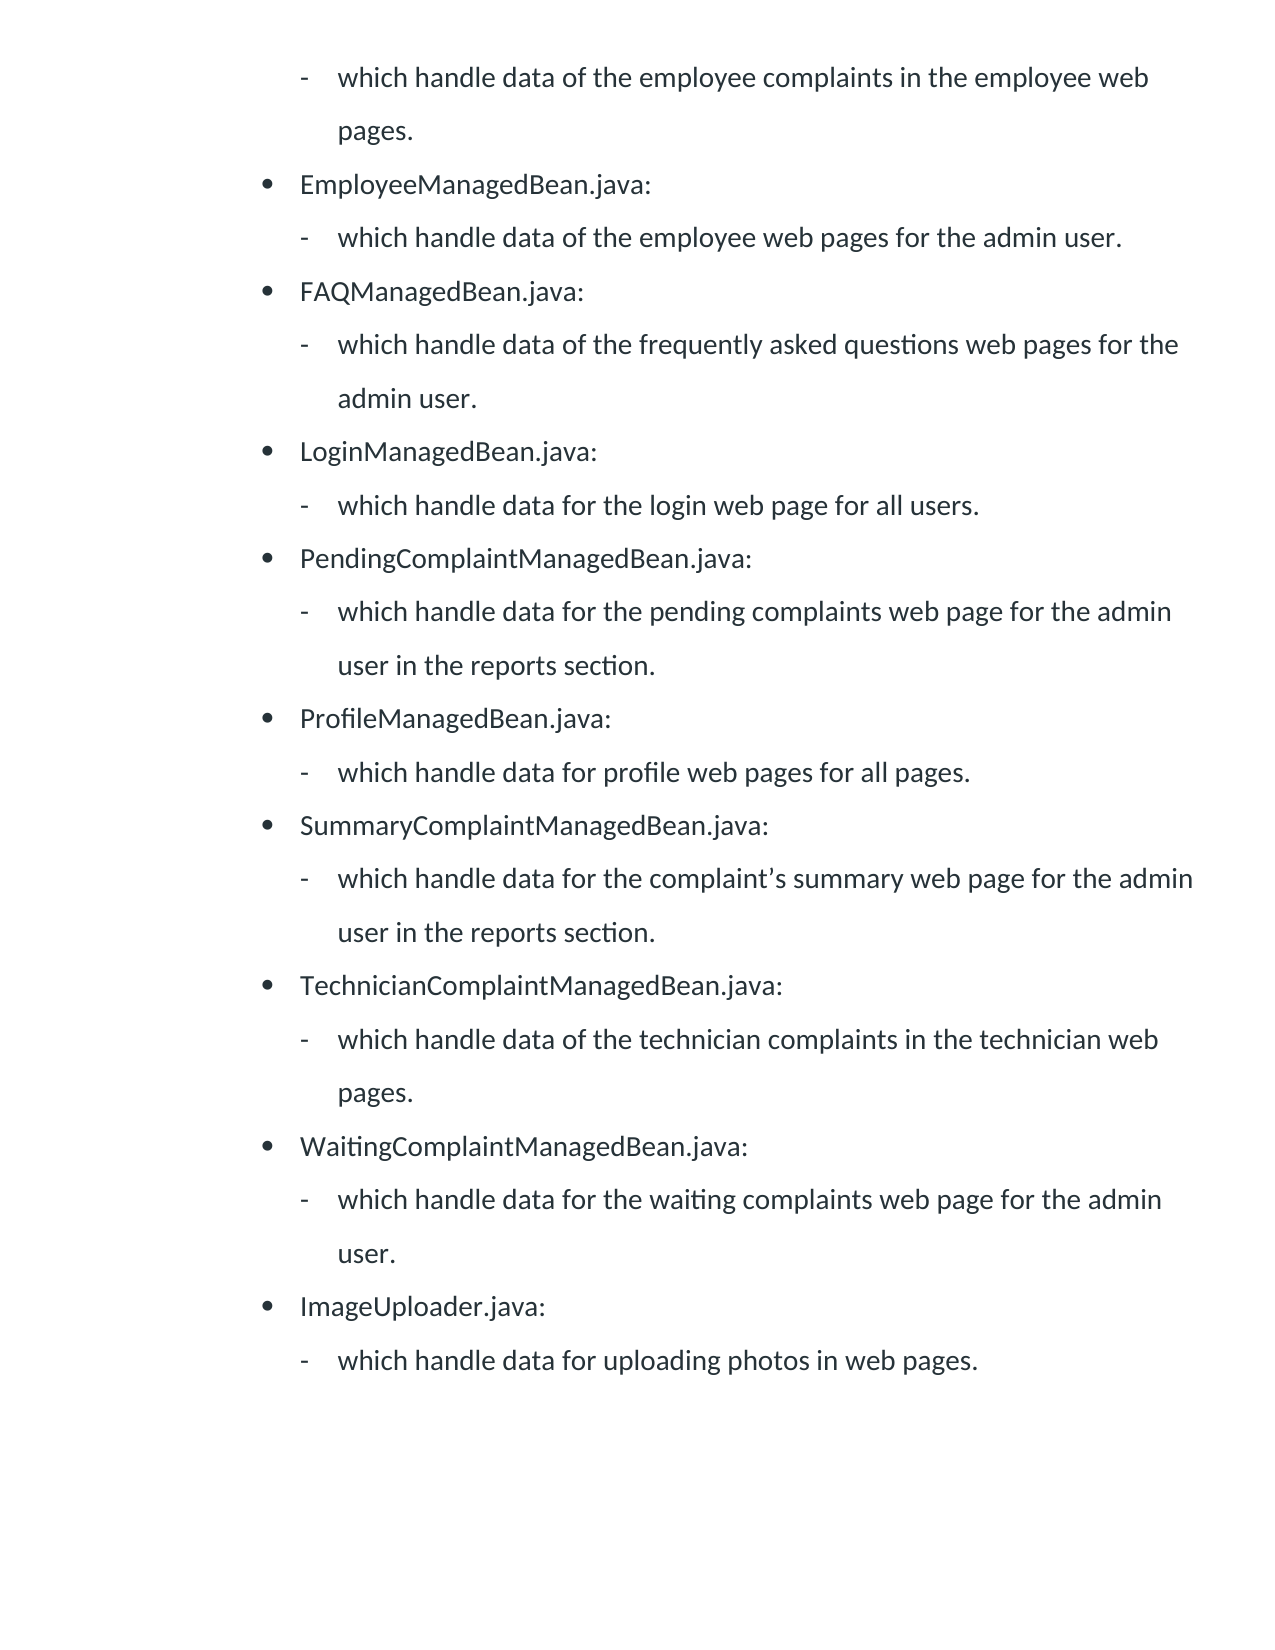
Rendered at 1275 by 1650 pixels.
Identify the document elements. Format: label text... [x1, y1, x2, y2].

list TechnicianComplaintManagedBean.java: [262, 967, 1200, 1003]
list which handle data of the employee web pages for the admin user. [300, 219, 1200, 255]
list which handle data for profile web pages for all pages. [300, 754, 1200, 789]
list EmployeeManagedBean.java: [262, 166, 1200, 202]
list which handle data for uploading photos in web pages. [300, 1342, 1200, 1377]
list ImageUploader.java: [262, 1288, 1200, 1324]
list which handle data for the waiting complaints web page for the admin user. [300, 1181, 1200, 1270]
list SummaryComplaintManagedBean.java: [262, 807, 1200, 843]
list which handle data for the complaint’s summary web page for the admin user in the reports section. [300, 861, 1200, 950]
list which handle data for the login web page for all users. [300, 487, 1200, 522]
list which handle data of the technician complaints in the technician web pages. [300, 1021, 1200, 1110]
list ProfileManagedBean.java: [262, 700, 1200, 736]
list LoginManagedBean.java: [262, 433, 1200, 469]
list FAQManagedBean.java: [262, 273, 1200, 308]
list PendingComplaintManagedBean.java: [262, 540, 1200, 576]
list which handle data for the pending complaints web page for the admin user in the reports section. [300, 593, 1200, 682]
list which handle data of the employee complaints in the employee web pages. [300, 59, 1200, 148]
list which handle data of the frequently asked questions web pages for the admin user. [300, 326, 1200, 415]
list WaitingComplaintManagedBean.java: [262, 1128, 1200, 1163]
